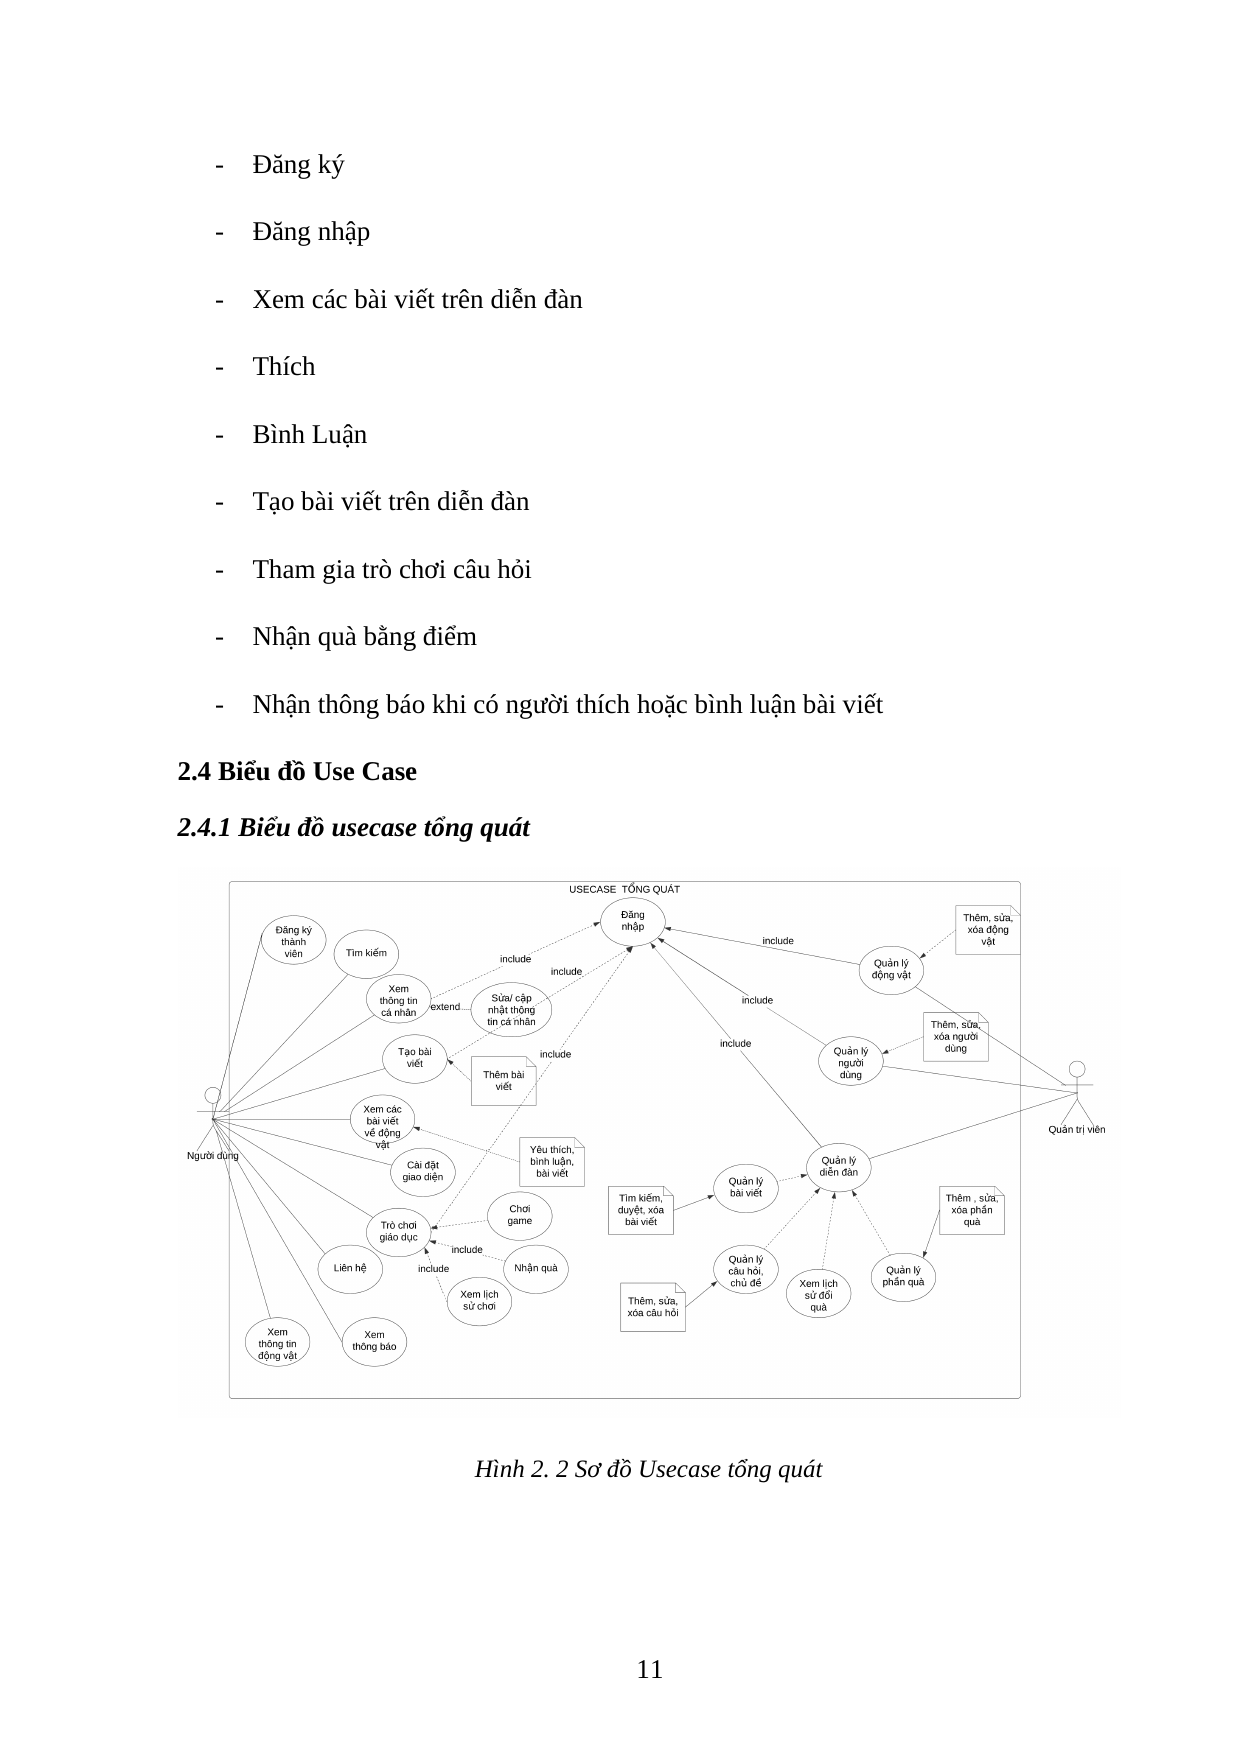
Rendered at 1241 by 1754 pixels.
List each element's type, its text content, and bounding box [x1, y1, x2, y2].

picture [177, 867, 1122, 1418]
subtitle Biểu đồ Use Case [177, 755, 1122, 786]
list Xem các bài viết trên diễn đàn [215, 283, 1122, 314]
text Hình 2. 2 Sơ đồ Usecase tổng quát [177, 1454, 1122, 1483]
list Tạo bài viết trên diễn đàn [215, 485, 1122, 516]
list Tham gia trò chơi câu hỏi [215, 553, 1122, 584]
list Thích [215, 350, 1122, 381]
list Nhận quà bằng điểm [215, 620, 1122, 651]
subtitle Biểu đồ usecase tổng quát [177, 811, 1122, 842]
list Đăng ký [215, 148, 1122, 179]
list Bình Luận [215, 418, 1122, 449]
list Nhận thông báo khi có người thích hoặc bình luận bài viết [215, 688, 1122, 719]
list Đăng nhập [215, 215, 1122, 246]
